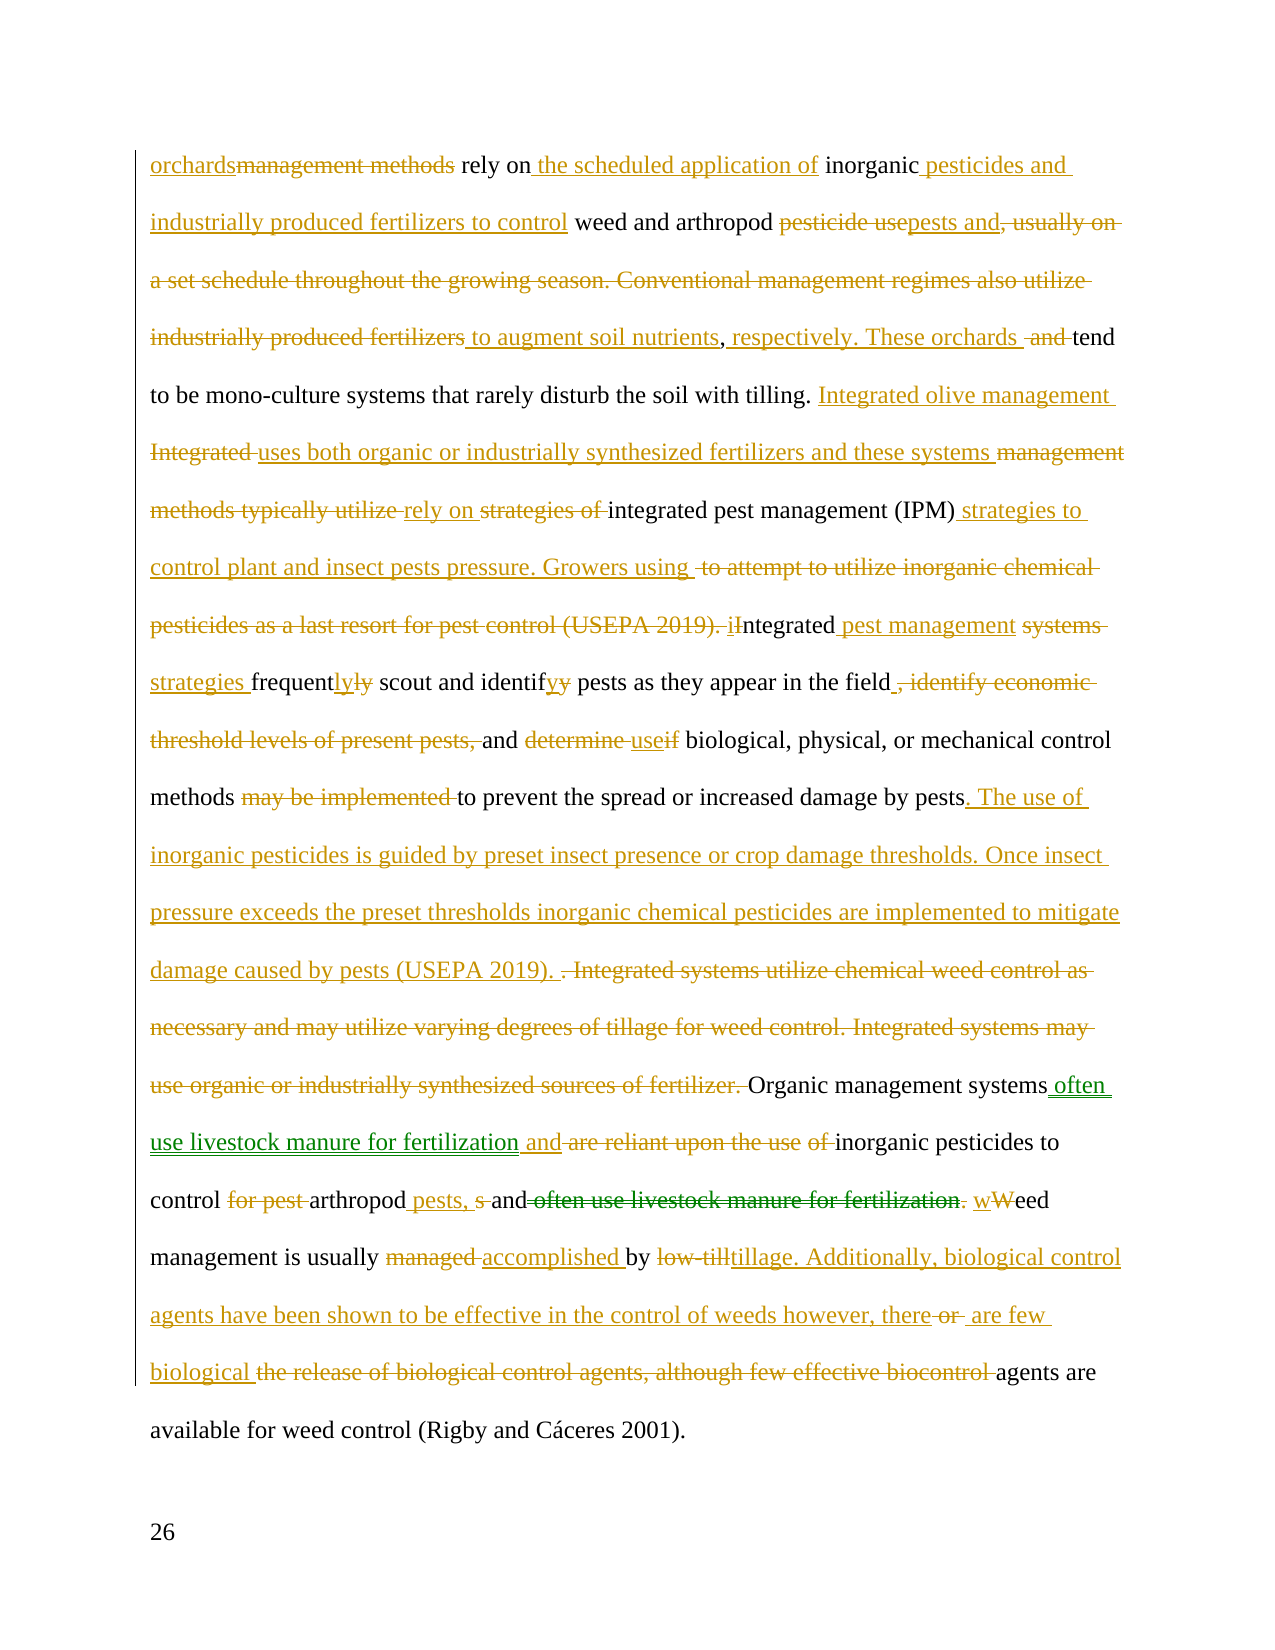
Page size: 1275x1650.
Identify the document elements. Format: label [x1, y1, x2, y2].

text [150, 150, 1125, 1444]
